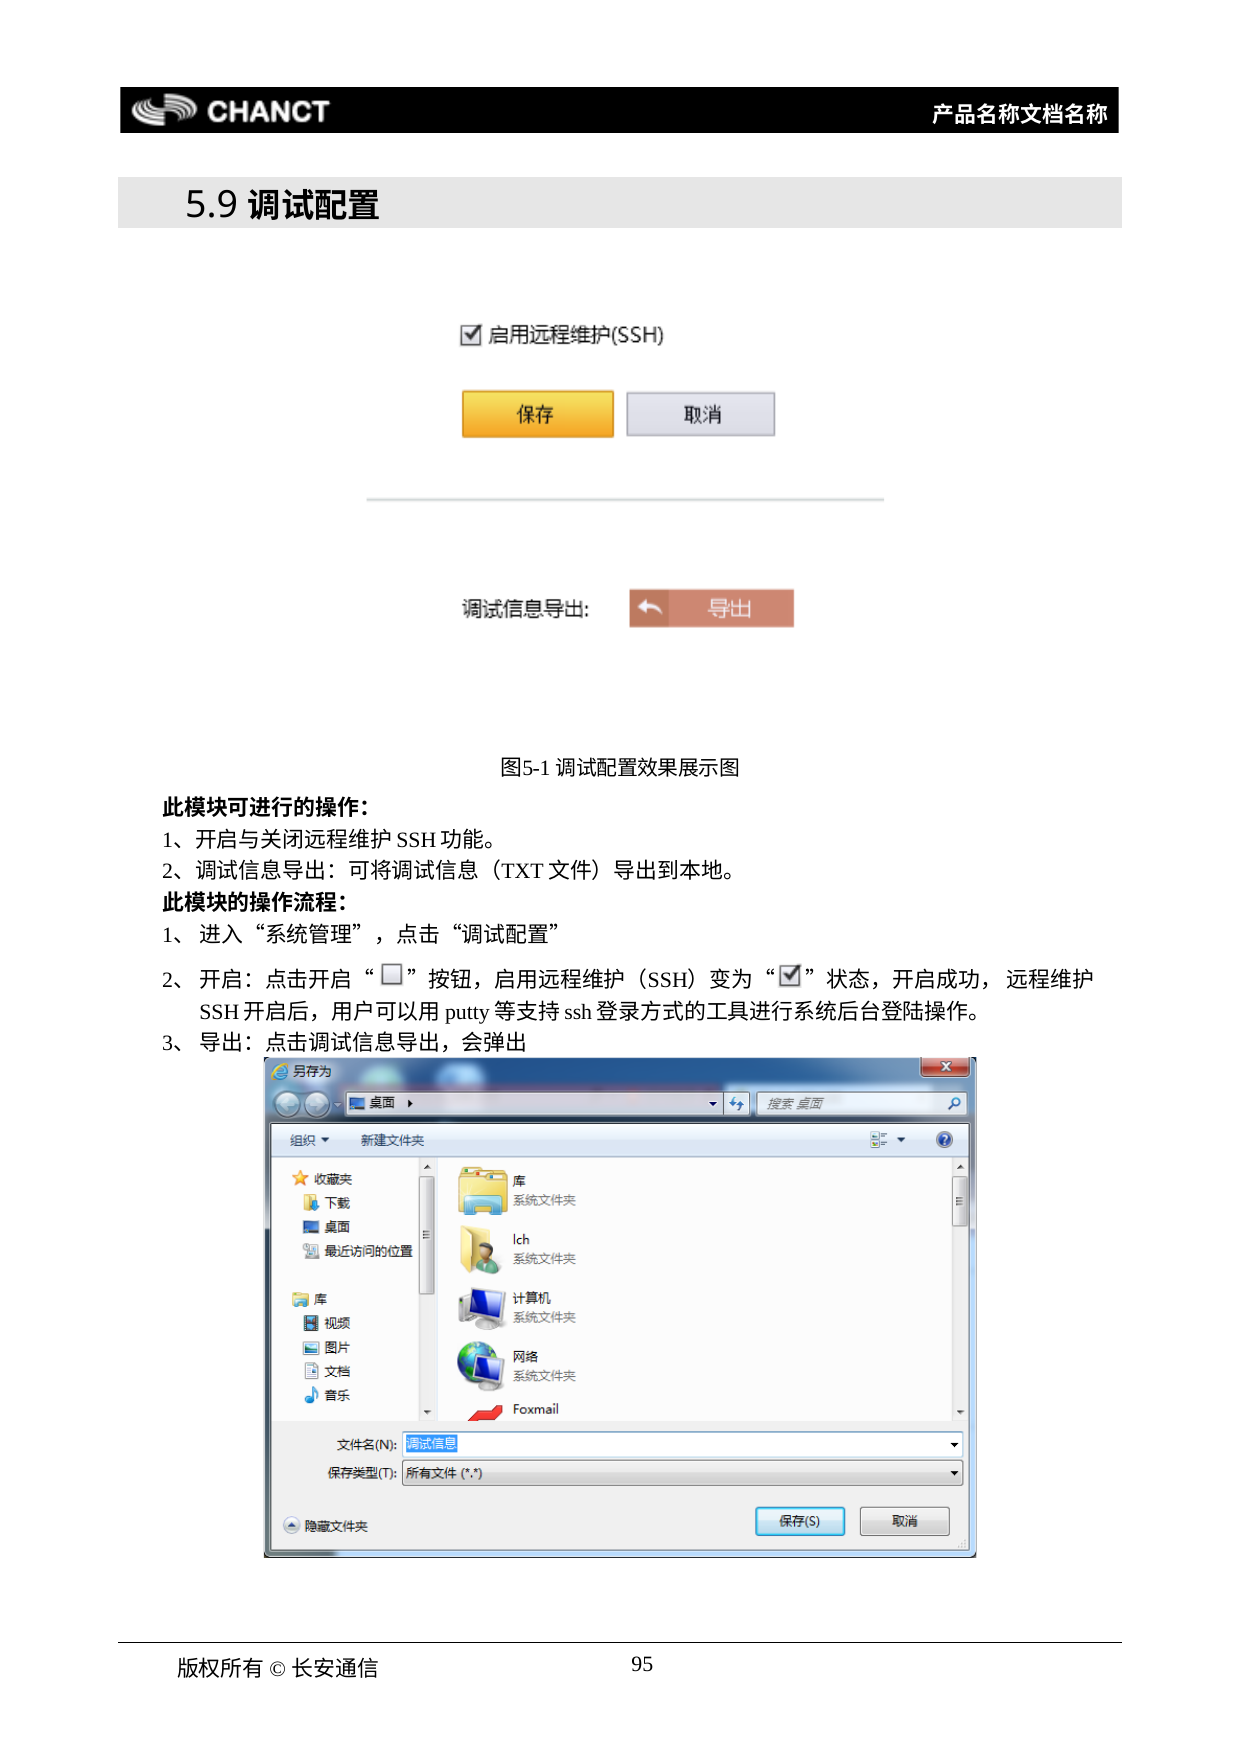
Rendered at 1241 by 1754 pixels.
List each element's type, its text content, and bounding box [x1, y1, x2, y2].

picture [374, 948, 407, 988]
text 此模块可进行的操作： [118, 790, 1122, 822]
picture [775, 951, 805, 988]
text 此模块的操作流程： [118, 885, 1122, 917]
picture [263, 1057, 977, 1558]
list 导出：点击调试信息导出，会弹出 [162, 1025, 1122, 1057]
text 1、开启与关闭远程维护SSH功能。 [118, 822, 1122, 853]
text 2、调试信息导出：可将调试信息（TXT文件）导出到本地。 [118, 853, 1122, 885]
list 进入“系统管理”，点击“调试配置” [162, 917, 1122, 948]
picture [356, 270, 885, 717]
subtitle 调试配置 [118, 177, 1122, 228]
list 开启：点击开启“”按钮，启用远程维护（SSH）变为“”状态，开启成功， 远程维护SSH开启后，用户可以用putty等支持ssh登录方式的工具进行系统后台登陆操作。 [162, 948, 1122, 1025]
text 调试配置效果展示图 [118, 750, 1122, 782]
picture [120, 87, 1119, 133]
